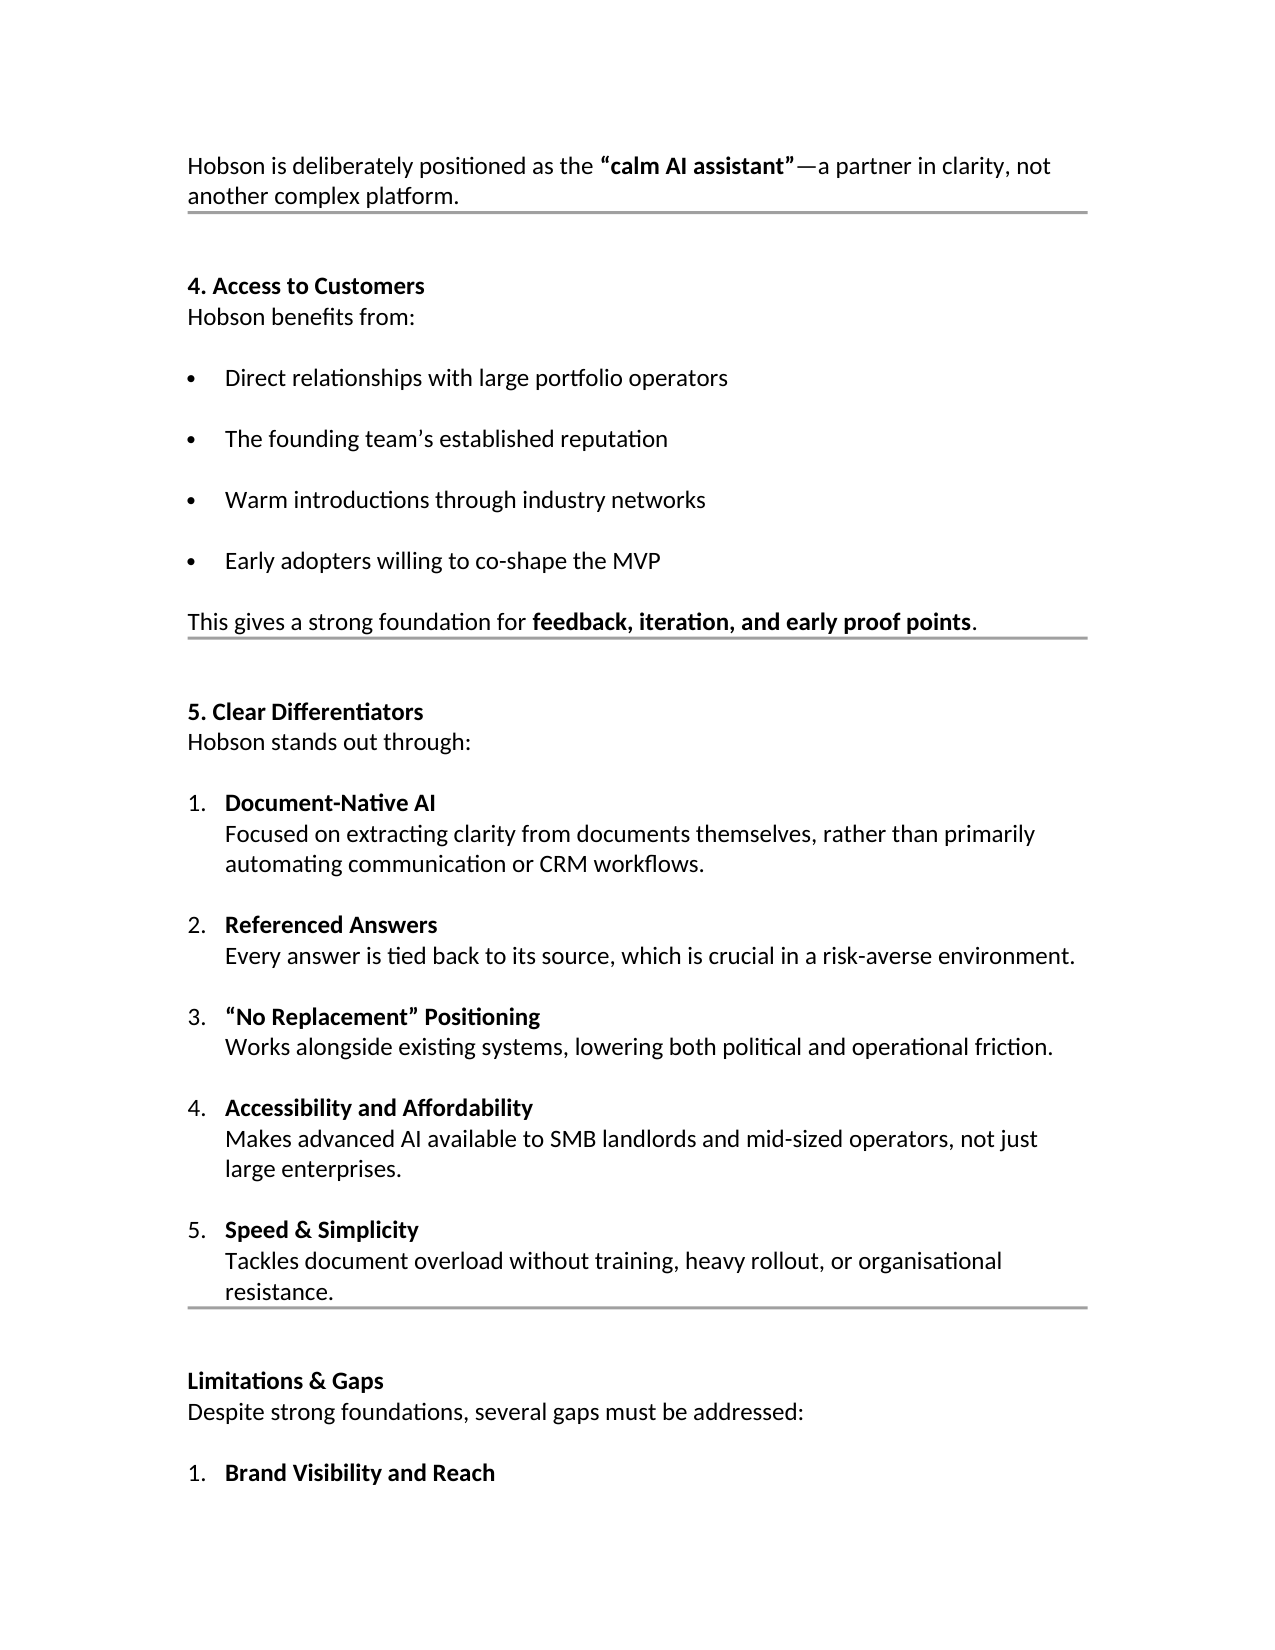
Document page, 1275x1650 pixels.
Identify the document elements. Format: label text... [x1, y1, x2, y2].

list The founding team’s established reputation [187, 423, 1087, 453]
text 4. Access to Customers [187, 270, 1087, 301]
list Warm introductions through industry networks [187, 484, 1087, 514]
text Limitations & Gaps [187, 1366, 1087, 1396]
list Referenced Answers Every answer is tied back to its source, which is crucial in a risk-averse environment. [187, 909, 1087, 971]
text Hobson benefits from: [187, 301, 1087, 331]
text Despite strong foundations, several gaps must be addressed: [187, 1396, 1087, 1427]
list Accessibility and Affordability Makes advanced AI available to SMB landlords and mid-sized operators, not just large enterprises. [187, 1093, 1087, 1184]
text This gives a strong foundation for feedback, iteration, and early proof points. [187, 606, 1087, 636]
list Speed & Simplicity Tackles document overload without training, heavy rollout, or organisational resistance. [187, 1215, 1087, 1306]
list Early adopters willing to co-shape the MVP [187, 545, 1087, 576]
list Document-Native AI Focused on extracting clarity from documents themselves, rather than primarily automating communication or CRM workflows. [187, 787, 1087, 879]
text Hobson is deliberately positioned as the “calm AI assistant”—a partner in clarity, not another complex platform. [187, 150, 1087, 211]
text 5. Clear Differentiators [187, 696, 1087, 726]
text Hobson stands out through: [187, 726, 1087, 757]
list “No Replacement” Positioning Works alongside existing systems, lowering both political and operational friction. [187, 1001, 1087, 1062]
list Brand Visibility and Reach [187, 1457, 1087, 1488]
list Direct relationships with large portfolio operators [187, 362, 1087, 392]
